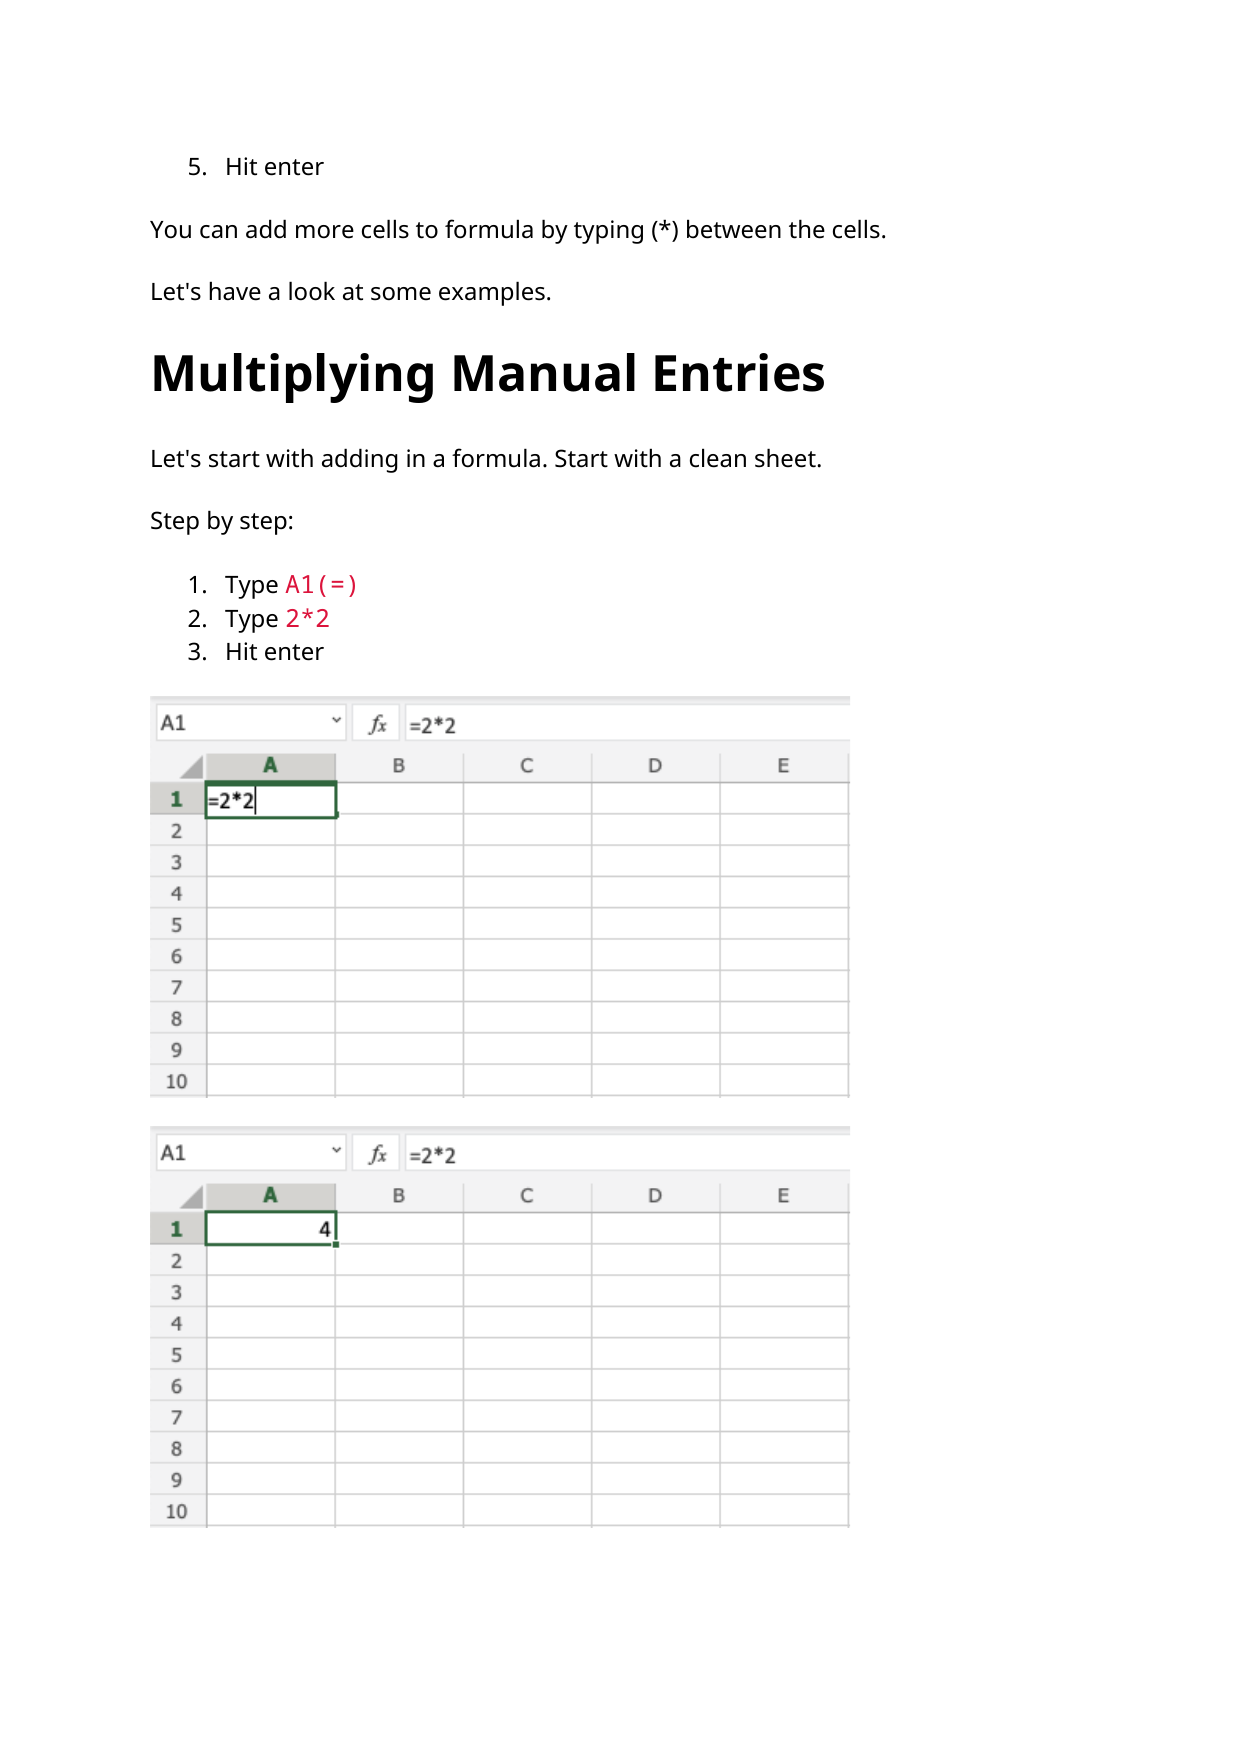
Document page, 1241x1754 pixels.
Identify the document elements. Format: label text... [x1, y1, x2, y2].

text You can add more cells to formula by typing (*) between the cells. [150, 213, 1090, 245]
text Let's have a look at some examples. [150, 275, 1090, 308]
list Type 2*2 [187, 601, 1090, 635]
picture [150, 1126, 851, 1528]
list Type A1(=) [187, 567, 1090, 601]
subtitle Multiplying Manual Entries [150, 338, 1090, 406]
list Hit enter [187, 150, 1090, 183]
text Let's start with adding in a formula. Start with a clean sheet. [150, 441, 1090, 474]
text Step by step: [150, 504, 1090, 537]
list Hit enter [187, 635, 1090, 667]
picture [150, 696, 851, 1098]
